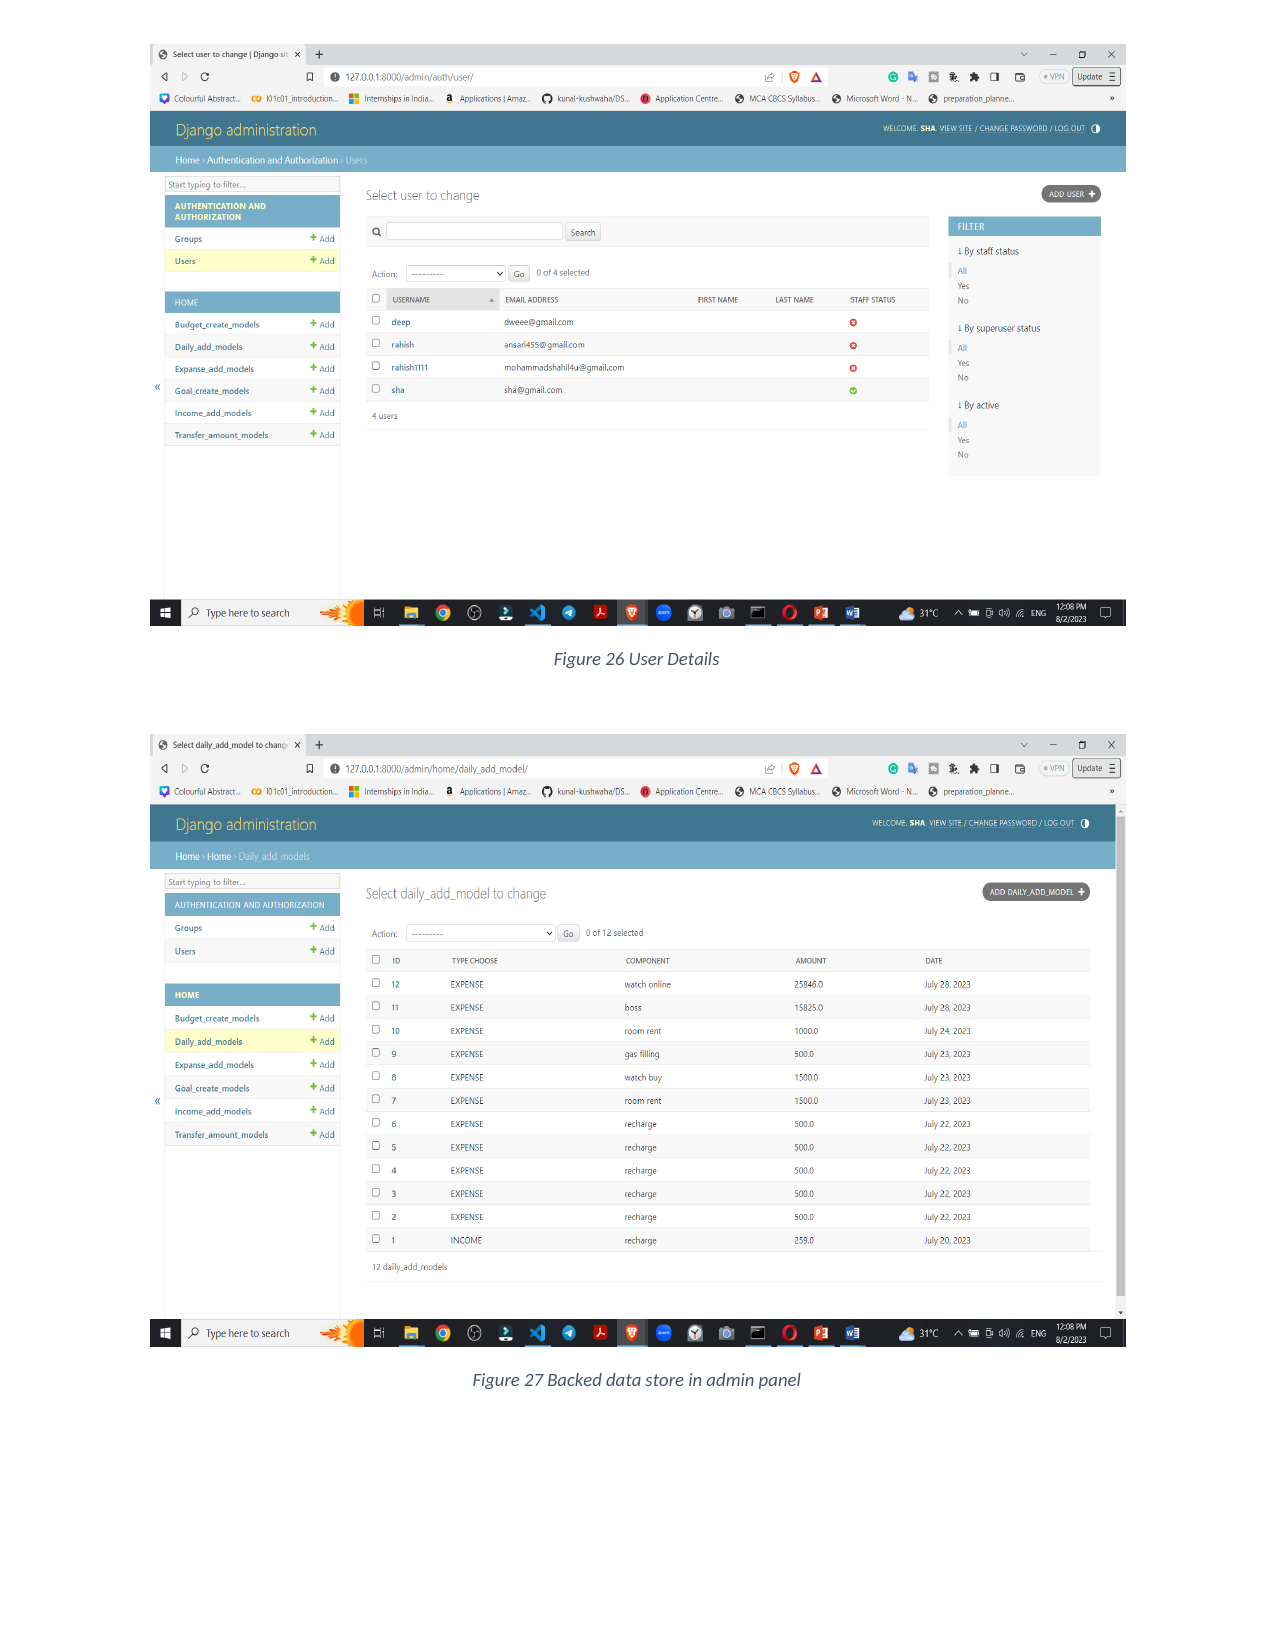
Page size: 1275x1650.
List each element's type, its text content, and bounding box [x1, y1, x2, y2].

picture [150, 734, 1126, 1347]
picture [150, 44, 1126, 626]
text Figure 27 Backed data store in admin panel [150, 1368, 1125, 1391]
text Figure 26 User Details [150, 647, 1125, 670]
